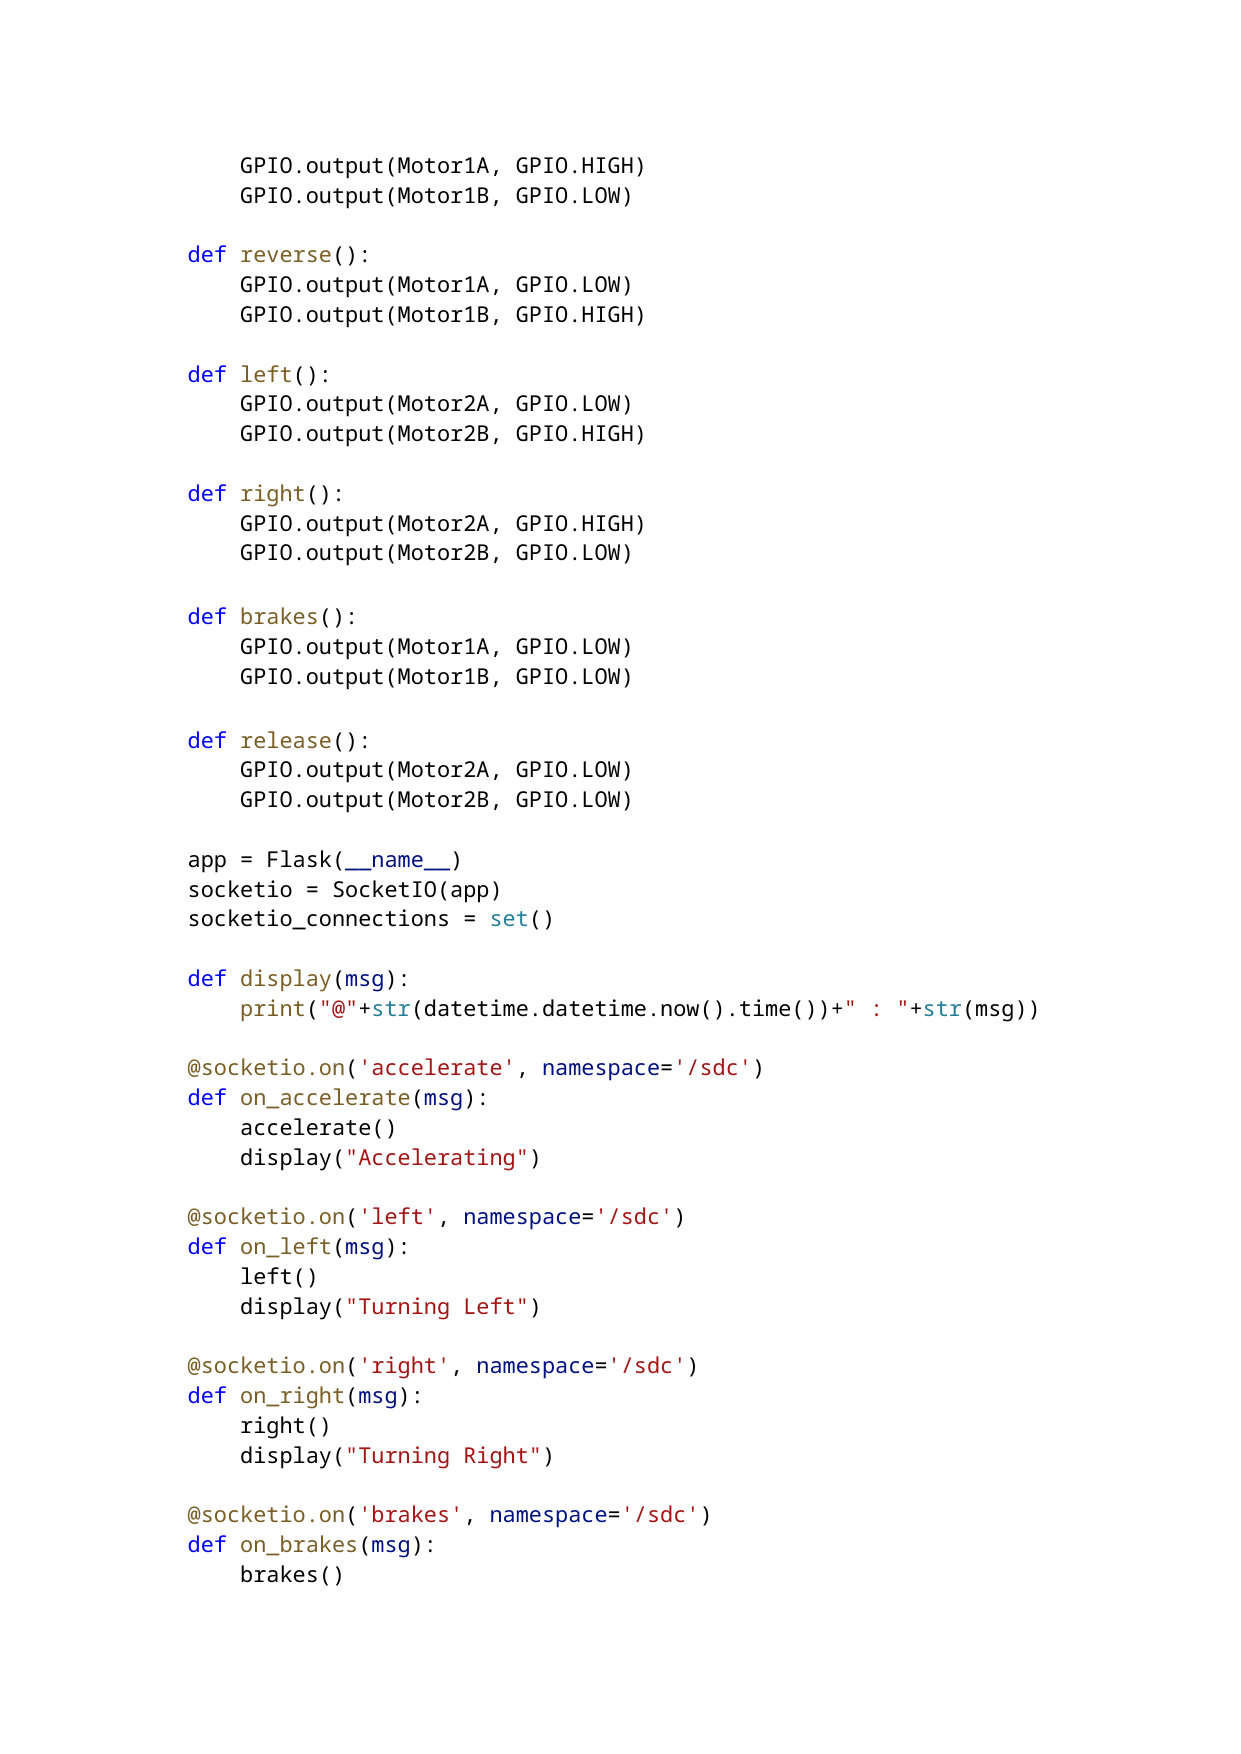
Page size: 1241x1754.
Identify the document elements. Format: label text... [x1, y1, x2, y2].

text GPIO.output(Motor2A, GPIO.LOW) [112, 388, 1128, 418]
text GPIO.output(Motor2A, GPIO.HIGH) [112, 507, 1128, 537]
text def release(): [112, 724, 1128, 754]
text print("@"+str(datetime.datetime.now().time())+" : "+str(msg)) [112, 993, 1128, 1022]
text display("Accelerating") [112, 1142, 1128, 1171]
text GPIO.output(Motor1B, GPIO.HIGH) [112, 299, 1128, 329]
text def display(msg): [112, 963, 1128, 993]
text accelerate() [112, 1112, 1128, 1142]
text def on_left(msg): [112, 1231, 1128, 1261]
text right() [112, 1410, 1128, 1439]
text def on_right(msg): [112, 1380, 1128, 1410]
text @socketio.on('accelerate', namespace='/sdc') [112, 1052, 1128, 1082]
text app = Flask(__name__) [112, 844, 1128, 873]
text GPIO.output(Motor2A, GPIO.LOW) [112, 754, 1128, 784]
text @socketio.on('right', namespace='/sdc') [112, 1350, 1128, 1380]
text def reverse(): [112, 239, 1128, 269]
text GPIO.output(Motor2B, GPIO.HIGH) [112, 418, 1128, 448]
text display("Turning Left") [112, 1291, 1128, 1320]
text socketio_connections = set() [112, 903, 1128, 933]
text GPIO.output(Motor1A, GPIO.LOW) [112, 631, 1128, 661]
text GPIO.output(Motor2B, GPIO.LOW) [112, 537, 1128, 567]
text def right(): [112, 478, 1128, 507]
text display("Turning Right") [112, 1439, 1128, 1469]
text GPIO.output(Motor1A, GPIO.HIGH) [112, 150, 1128, 180]
text socketio = SocketIO(app) [112, 873, 1128, 903]
text @socketio.on('left', namespace='/sdc') [112, 1201, 1128, 1231]
text left() [112, 1261, 1128, 1291]
text GPIO.output(Motor1A, GPIO.LOW) [112, 269, 1128, 299]
text GPIO.output(Motor1B, GPIO.LOW) [112, 661, 1128, 691]
text def brakes(): [112, 601, 1128, 631]
text def on_accelerate(msg): [112, 1082, 1128, 1112]
text GPIO.output(Motor1B, GPIO.LOW) [112, 180, 1128, 209]
text def left(): [112, 358, 1128, 388]
text GPIO.output(Motor2B, GPIO.LOW) [112, 784, 1128, 814]
text brakes() [112, 1559, 1128, 1588]
text def on_brakes(msg): [112, 1529, 1128, 1559]
text @socketio.on('brakes', namespace='/sdc') [112, 1499, 1128, 1529]
